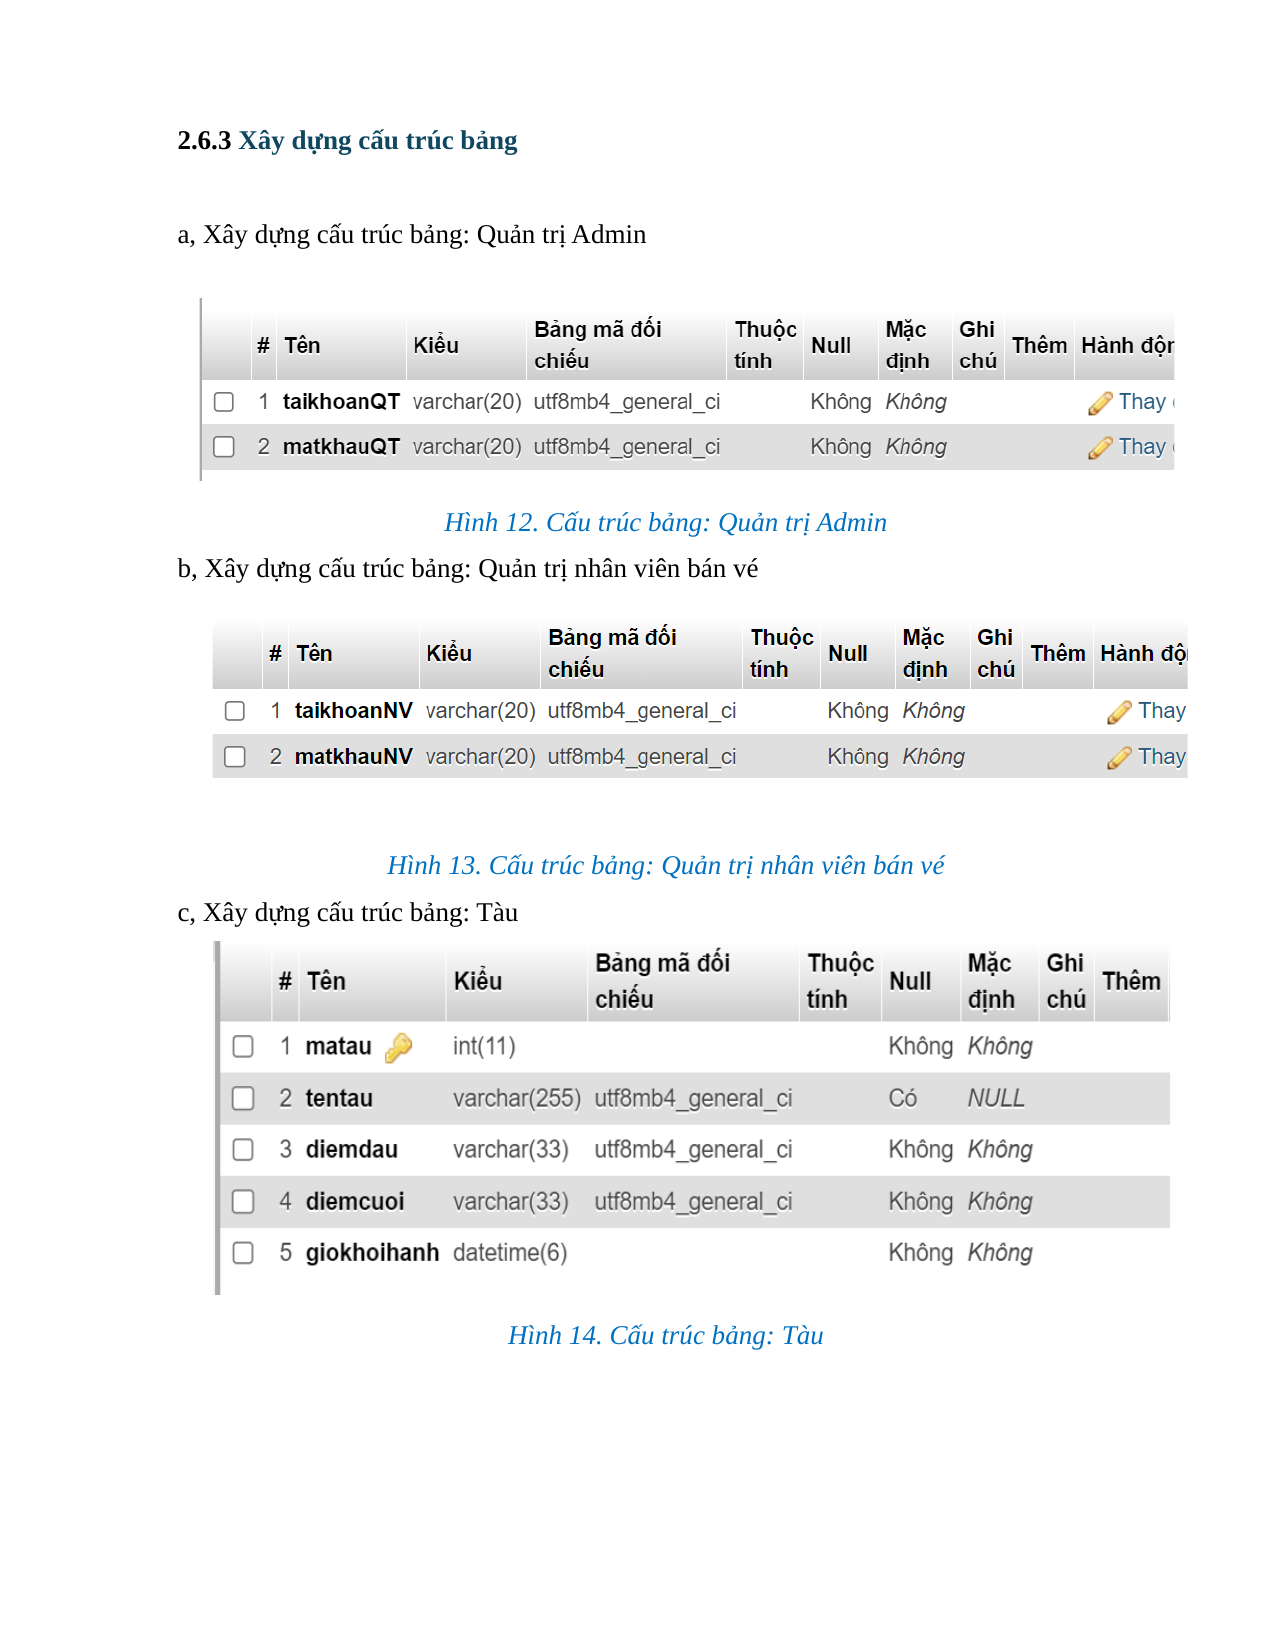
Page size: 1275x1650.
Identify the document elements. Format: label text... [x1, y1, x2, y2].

picture [213, 941, 1171, 1295]
subtitle 2.6.3 Xây dựng cấu trúc bảng [177, 124, 1157, 156]
text a, Xây dựng cấu trúc bảng: Quản trị Admin [177, 218, 1157, 249]
picture [199, 298, 1175, 481]
text b, Xây dựng cấu trúc bảng: Quản trị nhân viên bán vé [177, 552, 1157, 584]
text c, Xây dựng cấu trúc bảng: Tàu [177, 896, 1157, 927]
picture [212, 611, 1188, 778]
